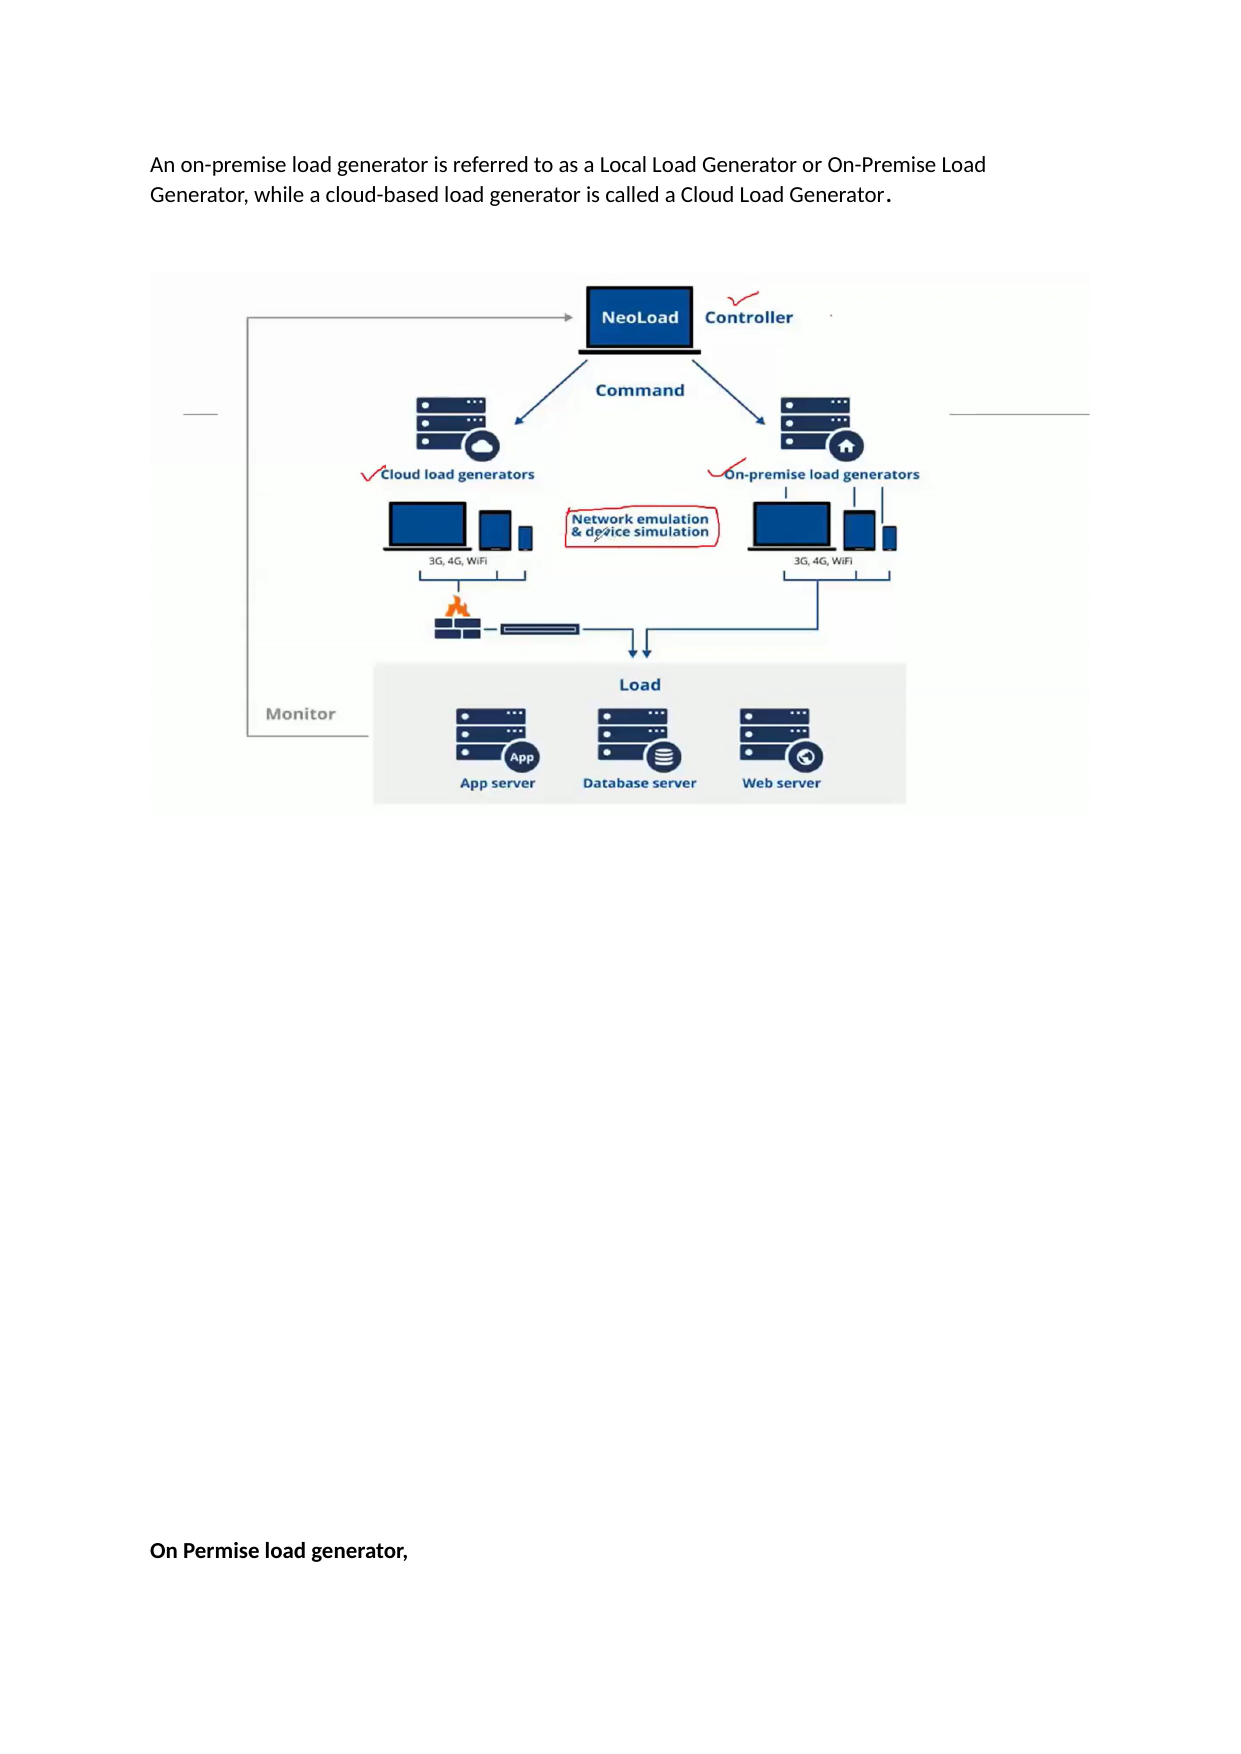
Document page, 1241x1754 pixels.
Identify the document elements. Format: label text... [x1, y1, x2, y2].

text On Permise load generator, [150, 1536, 1090, 1564]
picture [150, 273, 1091, 815]
text An on-premise load generator is referred to as a Local Load Generator or On-Premise Load Generator, while a cloud-based load generator is called a Cloud Load Generator. [150, 150, 1090, 208]
